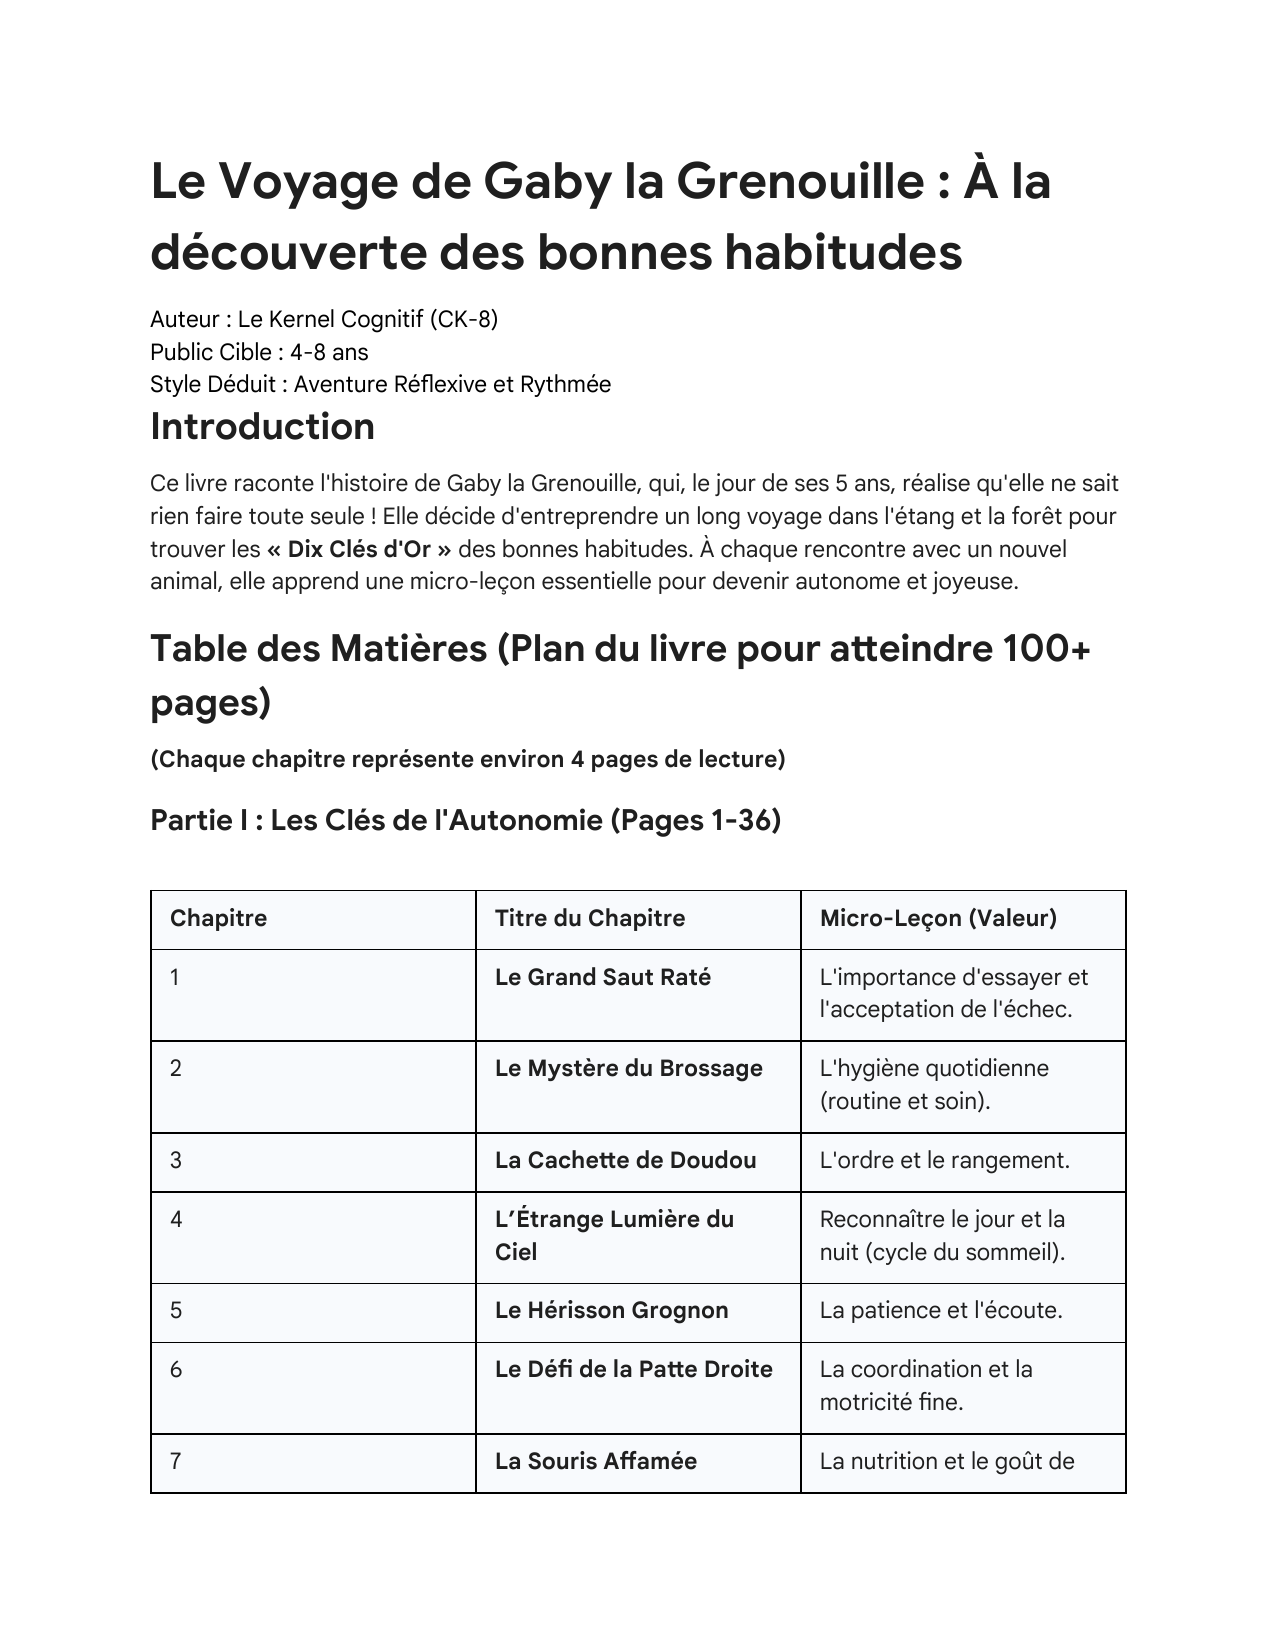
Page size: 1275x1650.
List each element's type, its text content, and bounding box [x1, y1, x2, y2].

text Style Déduit : Aventure Réflexive et Rythmée [150, 371, 1125, 399]
text Ce livre raconte l'histoire de Gaby la Grenouille, qui, le jour de ses 5 ans, réalise qu'elle ne sait rien faire toute seule ! Elle décide d'entreprendre un long voyage dans l'étang et la forêt pour trouver les « Dix Clés d'Or » des bonnes habitudes. À chaque rencontre avec un nouvel animal, elle apprend une micro-leçon essentielle pour devenir autonome et joyeuse. [150, 469, 1125, 596]
table_cell L'importance d'essayer et l'acceptation de l'échec. [802, 950, 1125, 1040]
table_cell 7 [152, 1435, 475, 1492]
table_cell 3 [152, 1134, 475, 1191]
text Auteur : Le Kernel Cognitif (CK-8) [150, 305, 1125, 334]
table_cell Le Mystère du Brossage [477, 1042, 800, 1132]
table_cell L'ordre et le rangement. [802, 1134, 1125, 1191]
table_cell La patience et l'écoute. [802, 1284, 1125, 1342]
table_header Chapitre [152, 891, 475, 949]
table_cell 5 [152, 1284, 475, 1342]
table_cell 6 [152, 1343, 475, 1433]
table_cell L'hygiène quotidienne (routine et soin). [802, 1042, 1125, 1132]
table_cell Le Grand Saut Raté [477, 950, 800, 1040]
table_cell La coordination et la motricité fine. [802, 1343, 1125, 1433]
subtitle Le Voyage de Gaby la Grenouille : À la découverte des bonnes habitudes [150, 150, 1125, 284]
table_cell 4 [152, 1193, 475, 1283]
table_cell L’Étrange Lumière du Ciel [477, 1193, 800, 1283]
table_cell Reconnaître le jour et la nuit (cycle du sommeil). [802, 1193, 1125, 1283]
subtitle Table des Matières (Plan du livre pour atteindre 100+ pages) [150, 625, 1125, 726]
text Public Cible : 4-8 ans [150, 338, 1125, 367]
text (Chaque chapitre représente environ 4 pages de lecture) [150, 745, 1125, 773]
table_cell 1 [152, 950, 475, 1040]
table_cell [802, 1435, 1125, 1492]
subtitle Partie I : Les Clés de l'Autonomie (Pages 1-36) [150, 802, 1125, 839]
table_header Titre du Chapitre [477, 891, 800, 949]
table_cell 2 [152, 1042, 475, 1132]
table_cell La Cachette de Doudou [477, 1134, 800, 1191]
table_cell La Souris Affamée [477, 1435, 800, 1492]
subtitle Introduction [150, 403, 1125, 450]
table_header Micro-Leçon (Valeur) [802, 891, 1125, 949]
table_cell Le Hérisson Grognon [477, 1284, 800, 1342]
table_cell Le Défi de la Patte Droite [477, 1343, 800, 1433]
